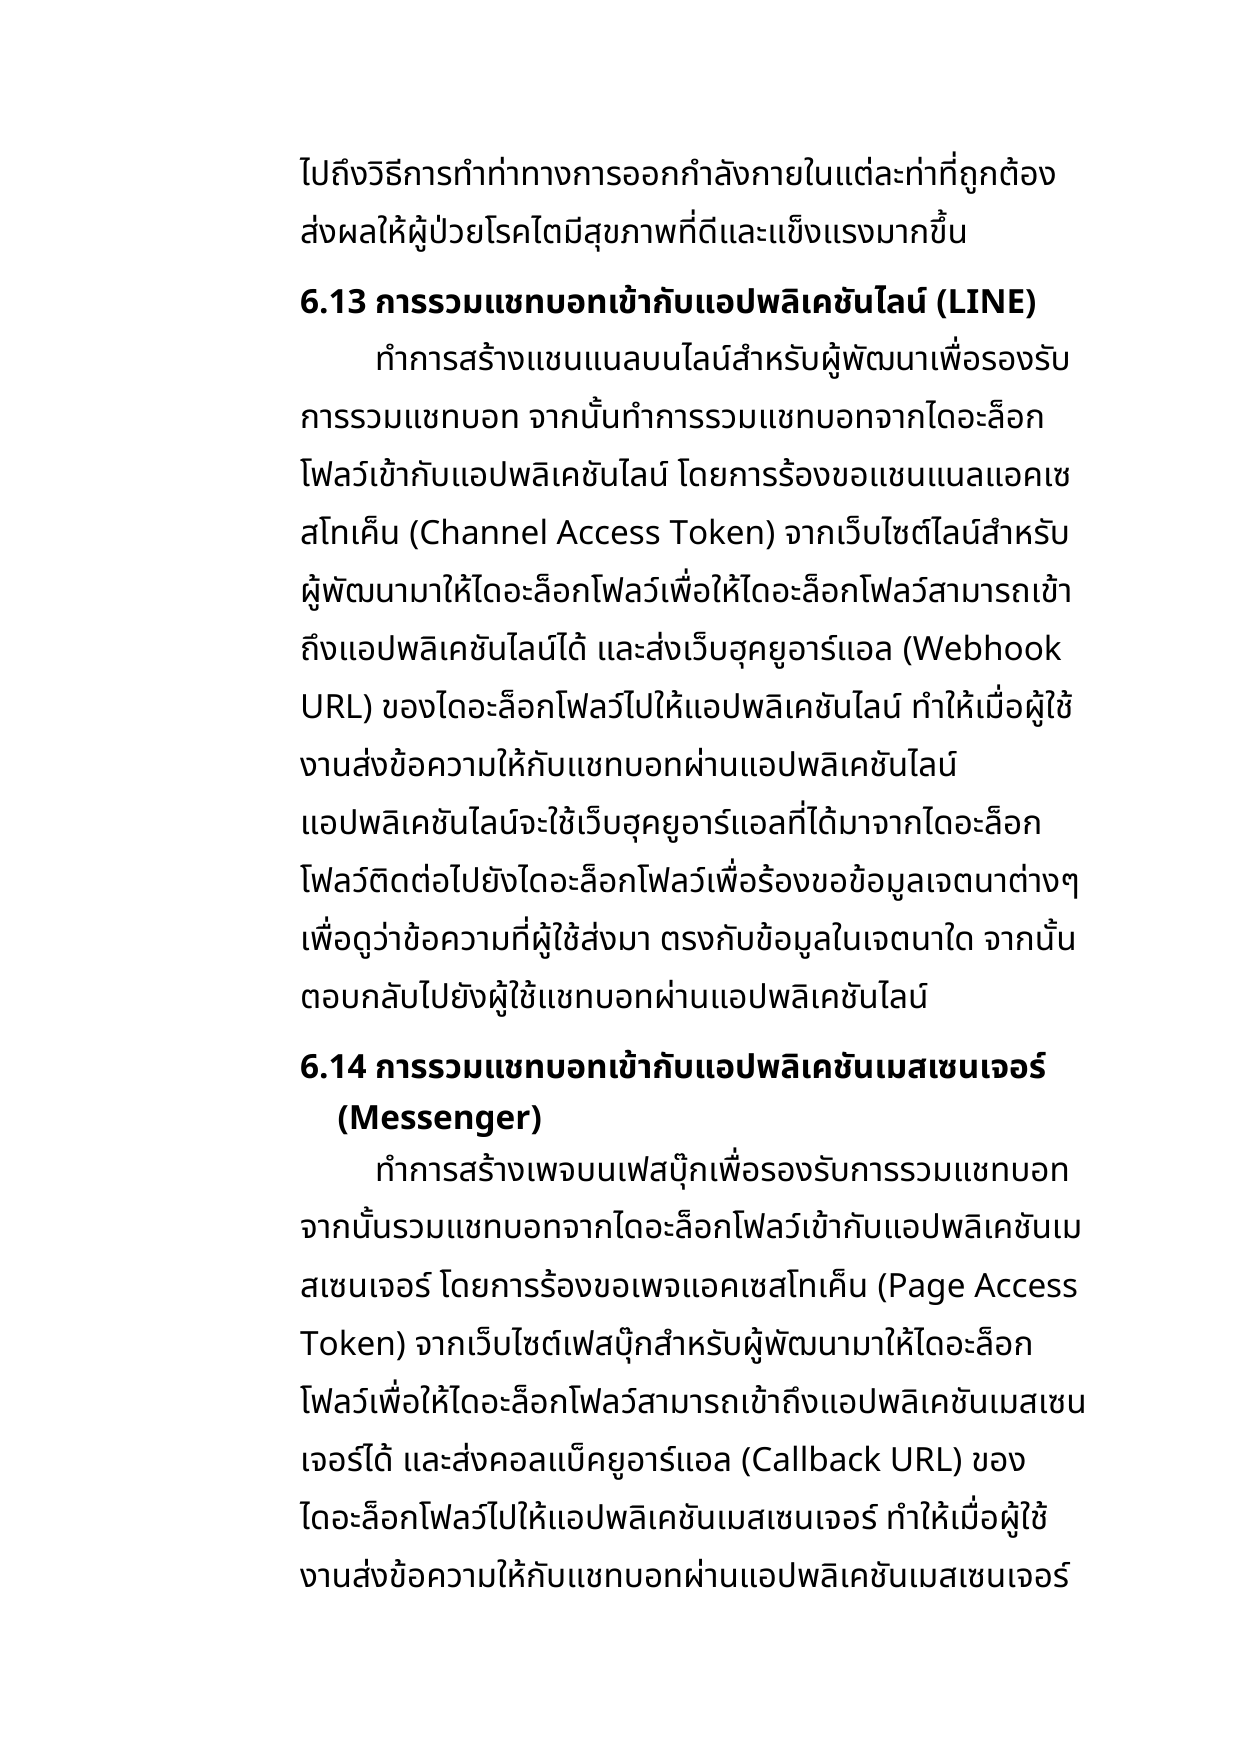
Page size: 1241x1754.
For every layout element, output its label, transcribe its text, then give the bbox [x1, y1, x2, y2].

text ทำการสร้างแชนแนลบนไลน์สำหรับผู้พัฒนาเพื่อรองรับการรวมแชทบอท จากนั้นทำการรวมแชทบอทจากไดอะล็อกโฟลว์เข้ากับแอปพลิเคชันไลน์ โดยการร้องขอแชนแนลแอคเซสโทเค็น (Channel Access Token) จากเว็บไซต์ไลน์สำหรับผู้พัฒนามาให้ไดอะล็อกโฟลว์เพื่อให้ไดอะล็อกโฟลว์สามารถเข้าถึงแอปพลิเคชันไลน์ได้ และส่งเว็บฮุคยูอาร์แอล (Webhook URL) ของไดอะล็อกโฟลว์ไปให้แอปพลิเคชันไลน์ ทำให้เมื่อผู้ใช้งานส่งข้อความให้กับแชทบอทผ่านแอปพลิเคชันไลน์ แอปพลิเคชันไลน์จะใช้เว็บฮุคยูอาร์แอลที่ได้มาจากไดอะล็อกโฟลว์ติดต่อไปยังไดอะล็อกโฟลว์เพื่อร้องขอข้อมูลเจตนาต่างๆ เพื่อดูว่าข้อความที่ผู้ใช้ส่งมา ตรงกับข้อมูลในเจตนาใด จากนั้นตอบกลับไปยังผู้ใช้แชทบอทผ่านแอปพลิเคชันไลน์ [300, 335, 1090, 1023]
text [300, 1146, 1090, 1602]
subtitle การรวมแชทบอทเข้ากับแอปพลิเคชันไลน์ (LINE) [300, 278, 1090, 329]
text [300, 150, 1090, 258]
subtitle การรวมแชทบอทเข้ากับแอปพลิเคชันเมสเซนเจอร์ (Messenger) [300, 1043, 1090, 1139]
